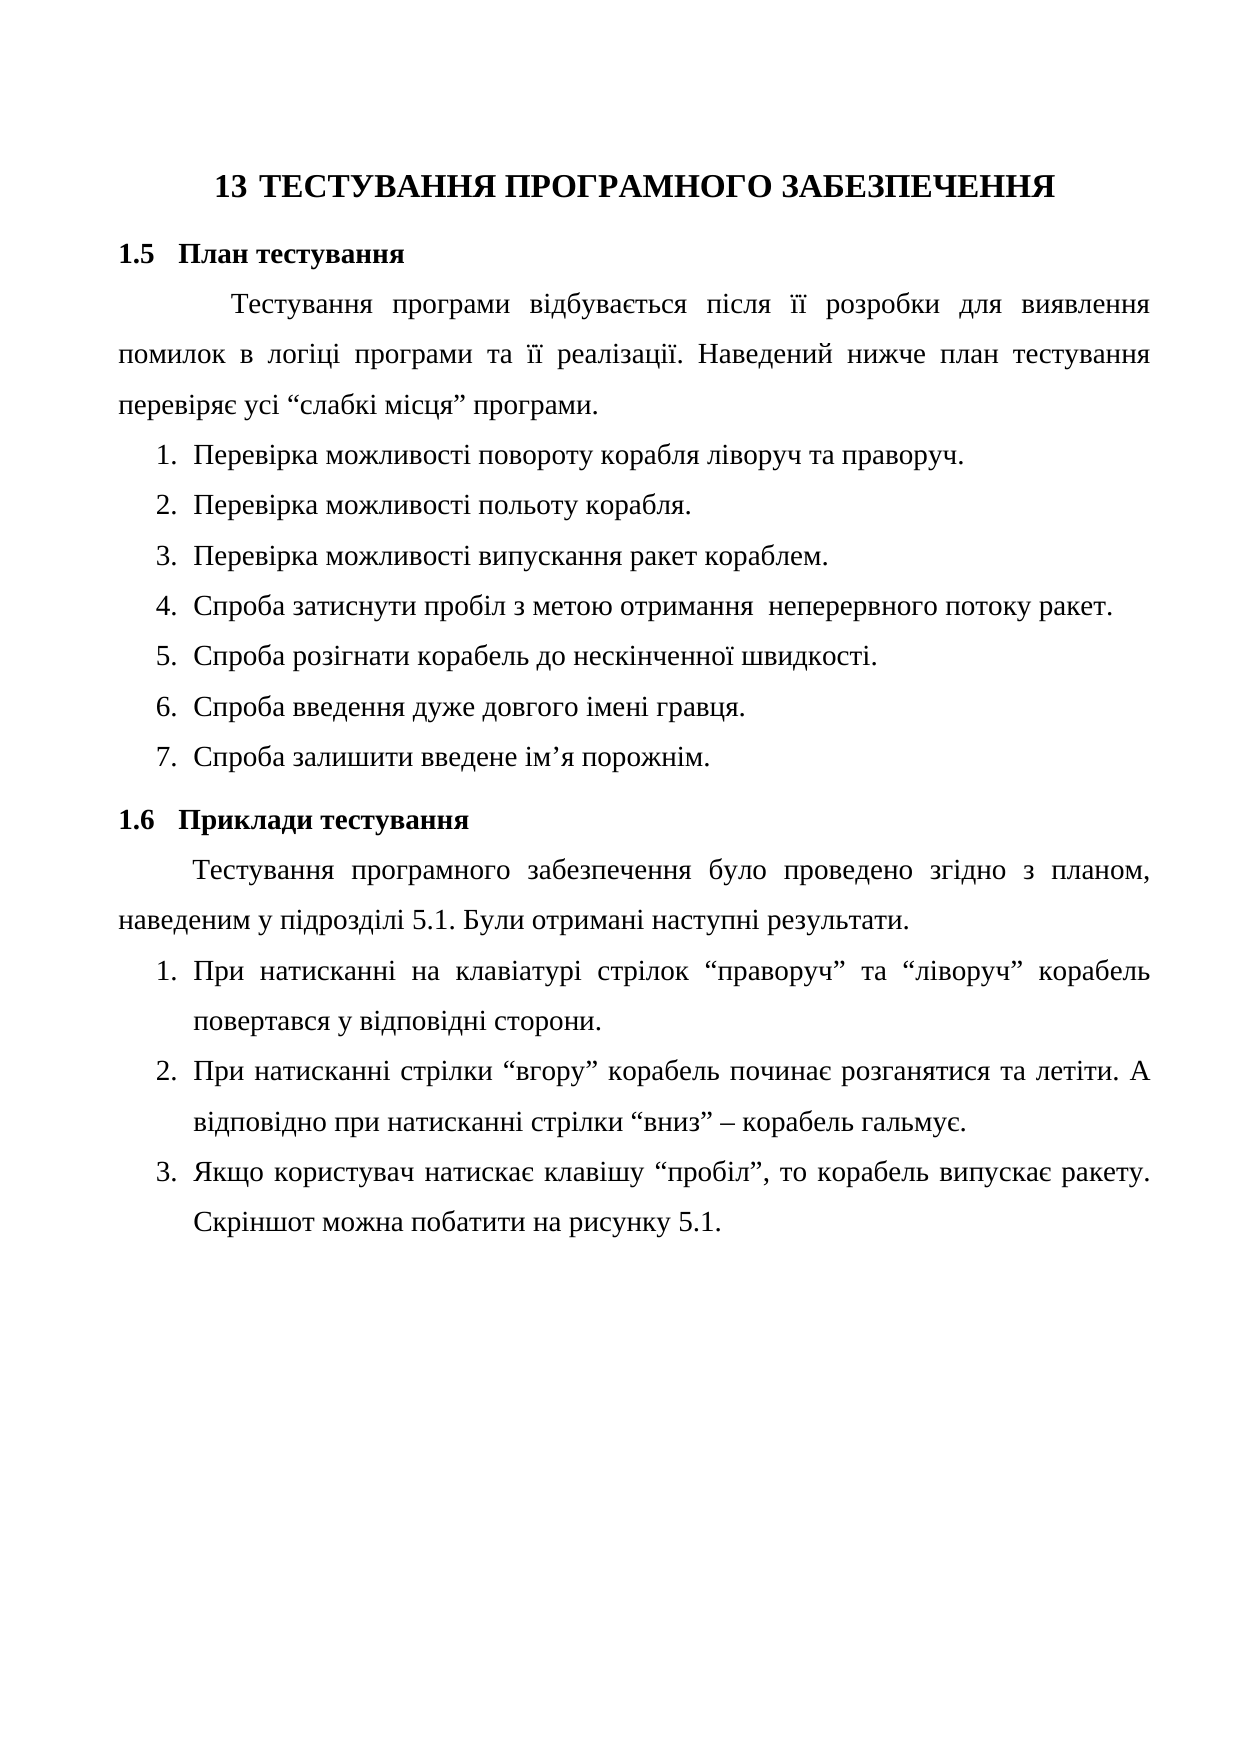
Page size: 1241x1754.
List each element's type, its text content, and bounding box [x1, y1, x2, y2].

list Спроба затиснути пробіл з метою отримання неперервного потоку ракет. [156, 588, 1152, 622]
text Тестування програми відбувається після її розробки для виявлення помилок в логіці програми та її реалізації. Наведений нижче план тестування перевіряє усі “слабкі місця” програми. [118, 286, 1152, 420]
subtitle План тестування [118, 236, 1152, 269]
subtitle Приклади тестування [118, 802, 1152, 835]
list Спроба залишити введене ім’я порожнім. [156, 739, 1152, 773]
list При натисканні на клавіатурі стрілок “праворуч” та “ліворуч” корабель повертався у відповідні сторони. [156, 953, 1152, 1037]
list Якщо користувач натискає клавішу “пробіл”, то корабель випускає ракету. Скріншот можна побатити на рисунку 5.1. [156, 1154, 1152, 1238]
text Тестування програмного забезпечення було проведено згідно з планом, наведеним у підрозділі 5.1. Були отримані наступні результати. [118, 852, 1152, 936]
list Спроба розігнати корабель до нескінченної швидкості. [156, 638, 1152, 672]
list При натисканні стрілки “вгору” корабель починає розганятися та летіти. А відповідно при натисканні стрілки “вниз” – корабель гальмує. [156, 1053, 1152, 1137]
subtitle Тестування програмного забезпечення [118, 166, 1152, 204]
list Спроба введення дуже довгого імені гравця. [156, 689, 1152, 722]
list Перевірка можливості польоту корабля. [156, 487, 1152, 521]
list Перевірка можливості повороту корабля ліворуч та праворуч. [156, 437, 1152, 471]
list Перевірка можливості випускання ракет кораблем. [156, 538, 1152, 571]
